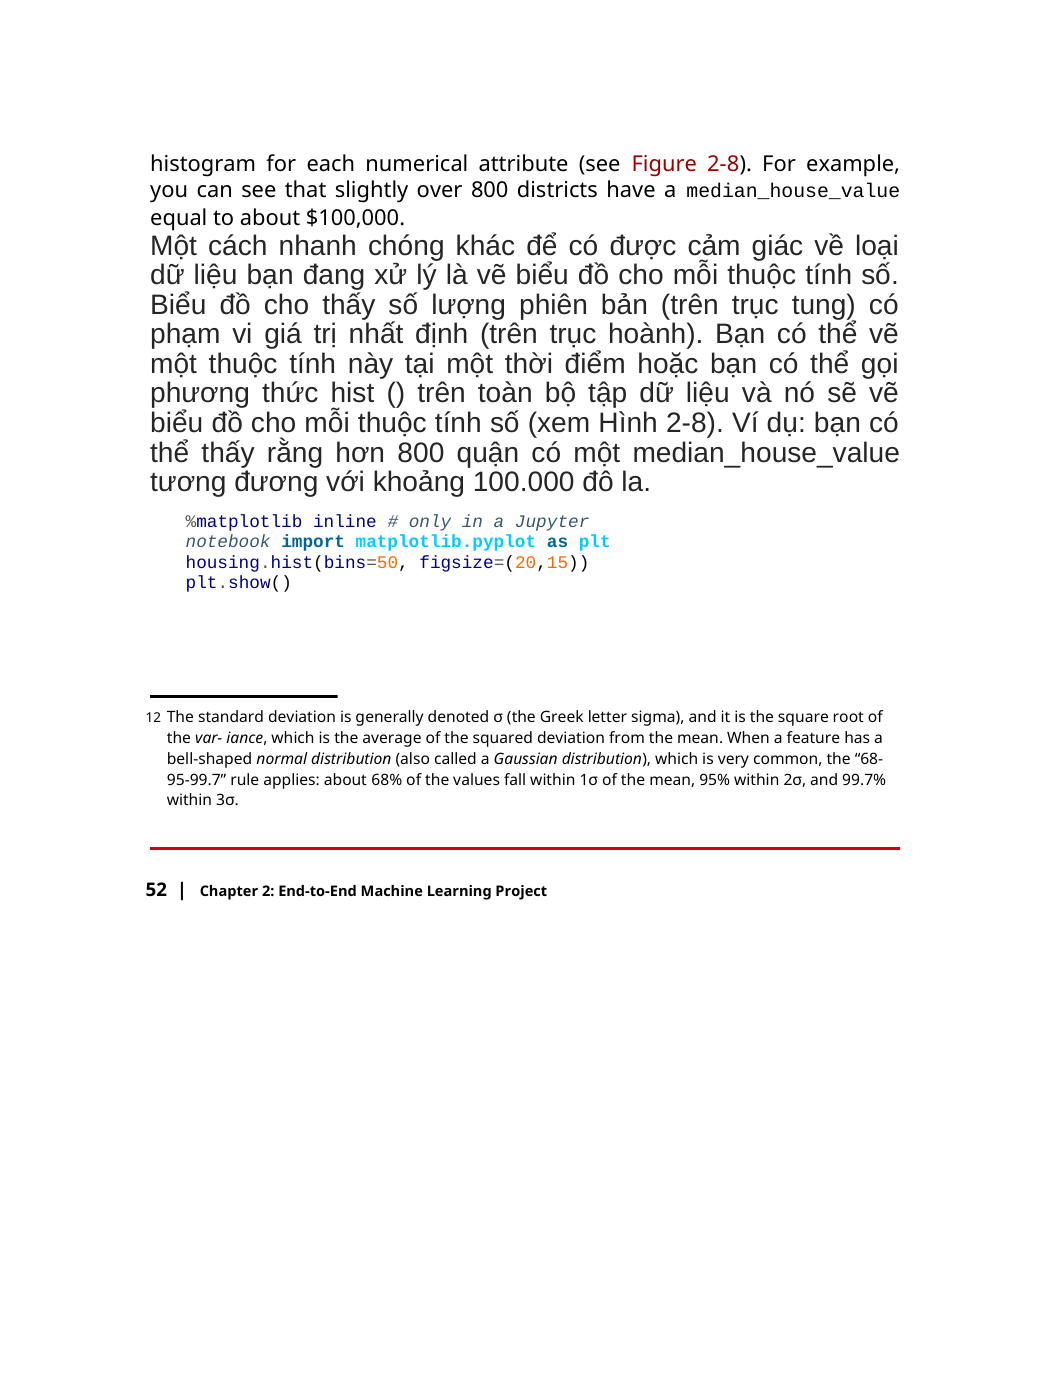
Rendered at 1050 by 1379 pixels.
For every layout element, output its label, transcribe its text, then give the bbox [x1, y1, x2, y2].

text 52 | Chapter 2: End-to-End Machine Learning Project [145, 877, 900, 902]
list The standard deviation is generally denoted σ (the Greek letter sigma), and it is the square root of the var‐ iance, which is the average of the squared deviation from the mean. When a feature has a bell-shaped normal distribution (also called a Gaussian distribution), which is very common, the “68-95-99.7” rule applies: about 68% of the values fall within 1σ of the mean, 95% within 2σ, and 99.7% within 3σ. [145, 706, 889, 810]
text Một cách nhanh chóng khác để có được cảm giác về loại dữ liệu bạn đang xử lý là vẽ biểu đồ cho mỗi thuộc tính số. Biểu đồ cho thấy số lượng phiên bản (trên trục tung) có phạm vi giá trị nhất định (trên trục hoành). Bạn có thể vẽ một thuộc tính này tại một thời điểm hoặc bạn có thể gọi phương thức hist () trên toàn bộ tập dữ liệu và nó sẽ vẽ biểu đồ cho mỗi thuộc tính số (xem Hình 2-8). Ví dụ: bạn có thể thấy rằng hơn 800 quận có một median_house_value tương đương với khoảng 100.000 đô la. [150, 231, 900, 498]
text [150, 150, 900, 231]
text %matplotlib inline # only in a Jupyter notebook import matplotlib.pyplot as plt housing.hist(bins=50, figsize=(20,15)) plt.show() [185, 513, 619, 594]
